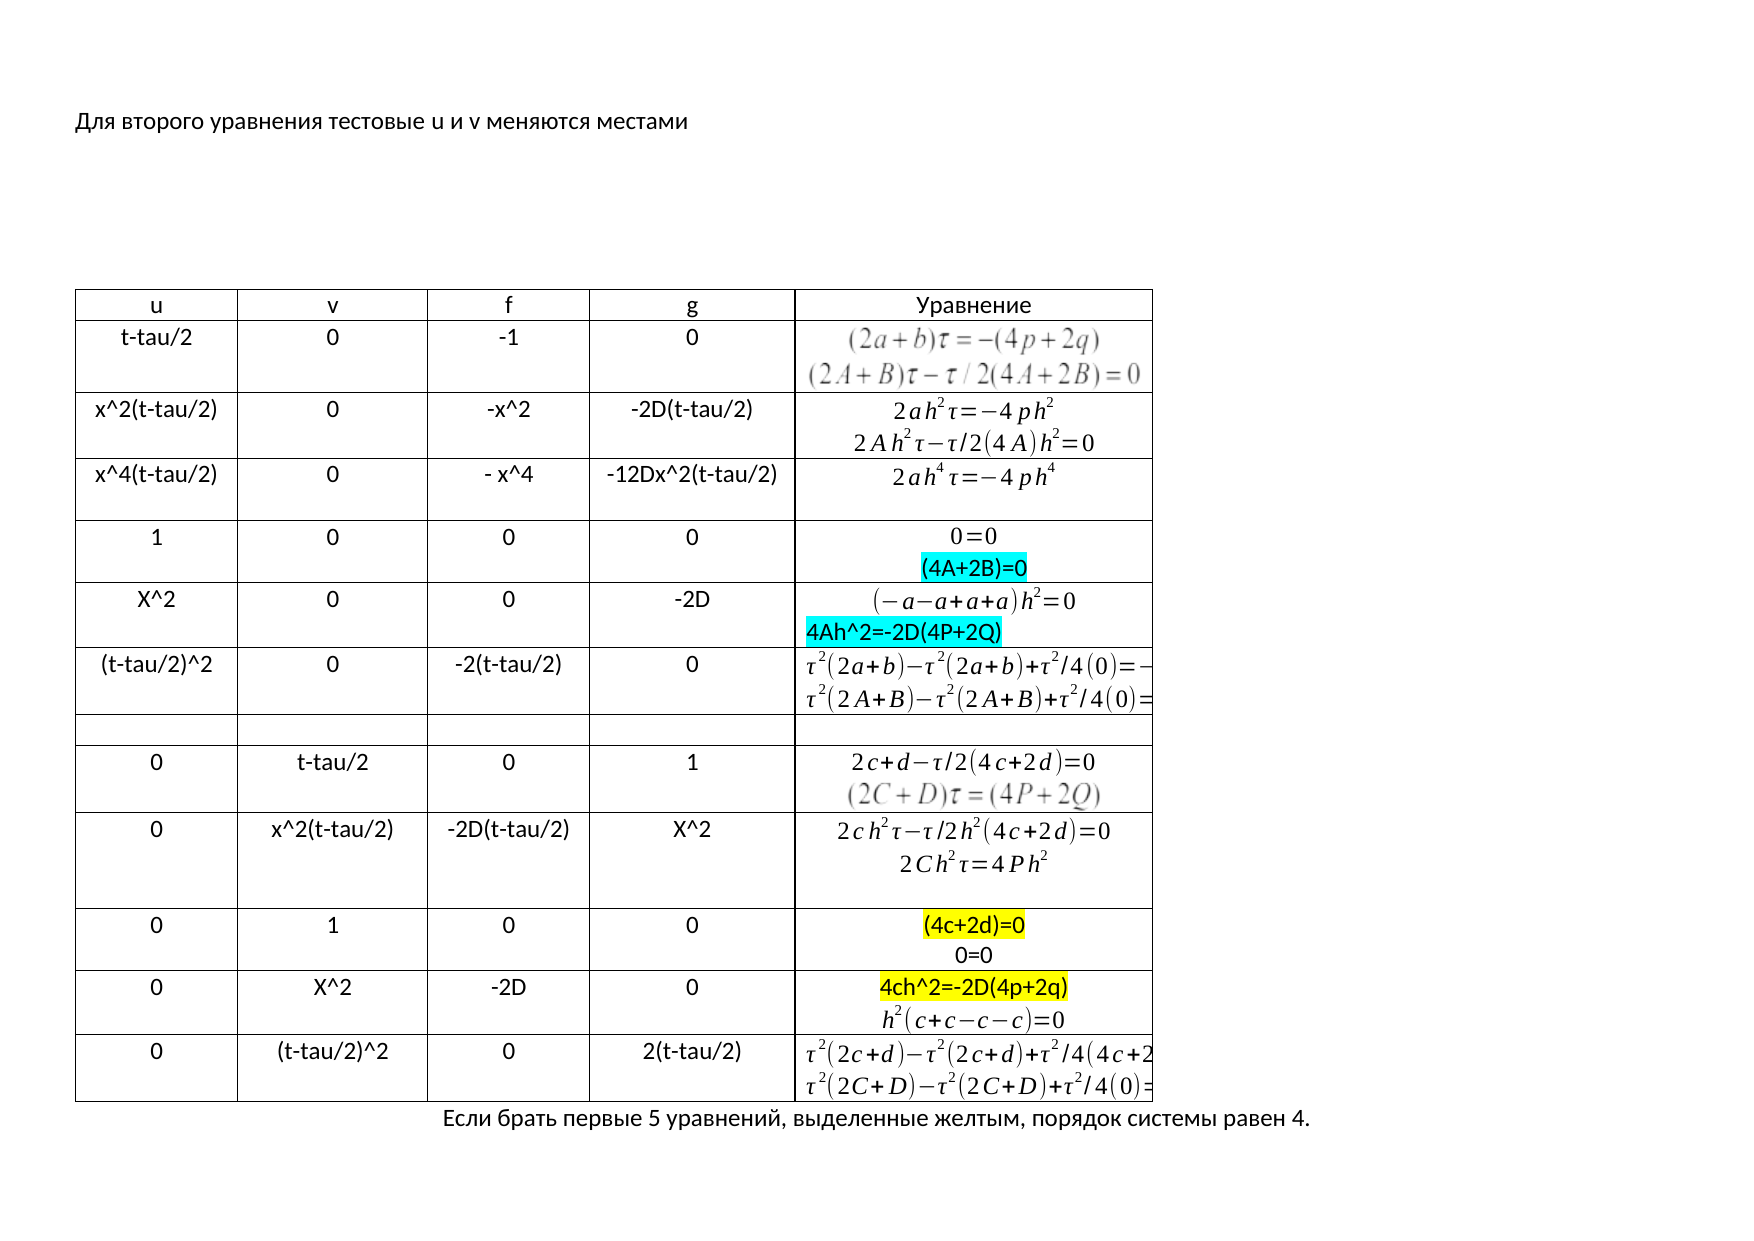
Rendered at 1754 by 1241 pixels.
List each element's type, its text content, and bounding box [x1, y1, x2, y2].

table_cell x^4(t-tau/2) [76, 459, 237, 520]
table_header Уравнение [796, 290, 1152, 320]
text Для второго уравнения тестовые u и v меняются местами [75, 106, 1679, 136]
table_cell 0 [590, 521, 794, 582]
table_header g [590, 290, 794, 320]
table_cell 4Ah^2=-2D(4P+2Q) [796, 583, 1152, 647]
table_cell 0 [238, 583, 427, 647]
table_cell 0 [238, 648, 427, 713]
table_cell -2D(t-tau/2) [590, 393, 794, 457]
table_cell -2D [590, 583, 794, 647]
table_cell 0 [238, 321, 427, 392]
table_cell 0 [76, 909, 237, 970]
table_header u [76, 290, 237, 320]
table_cell -x^2 [428, 393, 589, 457]
table_cell x^2(t-tau/2) [238, 813, 427, 908]
table_cell 0 [428, 1035, 589, 1101]
table_cell [796, 746, 1152, 812]
table_cell 0 [238, 393, 427, 457]
table_cell 0 [76, 971, 237, 1034]
table_cell -12Dx^2(t-tau/2) [590, 459, 794, 520]
table_cell (t-tau/2)^2 [76, 648, 237, 713]
table_cell 0 [428, 583, 589, 647]
table_cell 0 [238, 459, 427, 520]
table_cell [796, 321, 1152, 392]
table_cell 0 [76, 746, 237, 812]
table_cell (t-tau/2)^2 [238, 1035, 427, 1101]
table_cell [76, 715, 237, 745]
table_cell X^2 [590, 813, 794, 908]
table_cell - x^4 [428, 459, 589, 520]
table_cell 0 [590, 909, 794, 970]
table_cell 2(t-tau/2) [590, 1035, 794, 1101]
table_header v [238, 290, 427, 320]
table_cell [796, 715, 1152, 745]
table_cell x^2(t-tau/2) [76, 393, 237, 457]
table_cell [796, 393, 1152, 457]
table_cell 0 [590, 971, 794, 1034]
table_cell 0 [590, 648, 794, 713]
table_cell 0 [428, 521, 589, 582]
table_cell -2D [428, 971, 589, 1034]
table_header f [428, 290, 589, 320]
table_cell -1 [428, 321, 589, 392]
text Если брать первые 5 уравнений, выделенные желтым, порядок системы равен 4. [75, 1102, 1679, 1133]
table_cell t-tau/2 [76, 321, 237, 392]
table_cell (4с+2d)=0 0=0 [796, 909, 1152, 970]
table_cell -2(t-tau/2) [428, 648, 589, 713]
table_cell X^2 [238, 971, 427, 1034]
table_cell t-tau/2 [238, 746, 427, 812]
table_cell X^2 [76, 583, 237, 647]
table_cell 0 [76, 813, 237, 908]
table_cell [590, 715, 794, 745]
table_cell 0 [428, 746, 589, 812]
table_cell 1 [76, 521, 237, 582]
table_cell [238, 715, 427, 745]
table_cell 1 [590, 746, 794, 812]
table_cell 1 [238, 909, 427, 970]
table_cell [796, 1035, 1152, 1101]
table_cell 0 [428, 909, 589, 970]
table_cell 0 [238, 521, 427, 582]
table_cell [796, 648, 1152, 713]
table_cell [428, 715, 589, 745]
table_cell 0 [590, 321, 794, 392]
table_cell (4A+2B)=0 [796, 521, 1152, 582]
table_cell [796, 813, 1152, 908]
table_cell [796, 459, 1152, 520]
table_cell 4ch^2=-2D(4p+2q) [796, 971, 1152, 1034]
table_cell -2D(t-tau/2) [428, 813, 589, 908]
table_cell 0 [76, 1035, 237, 1101]
